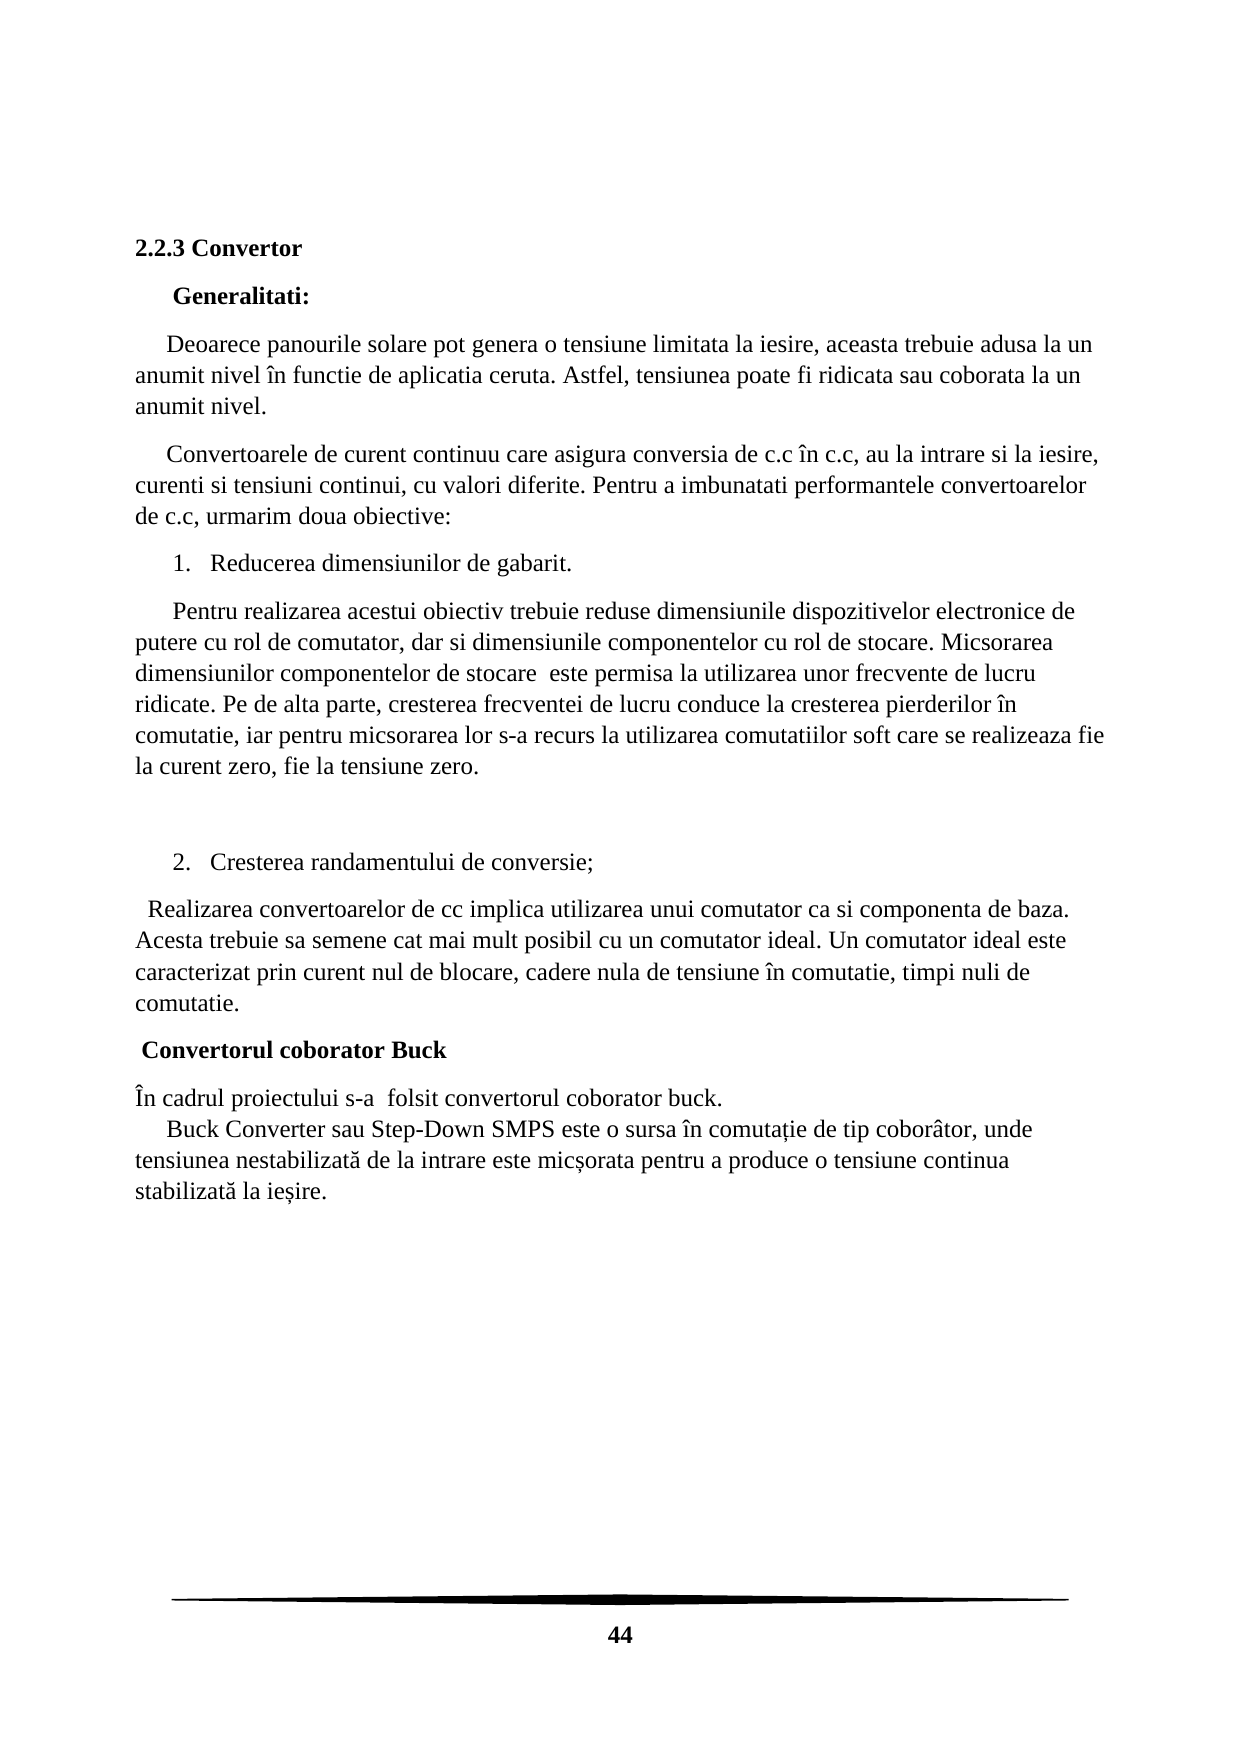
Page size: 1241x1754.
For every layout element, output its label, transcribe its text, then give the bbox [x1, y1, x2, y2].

text Generalitati: [135, 281, 1105, 310]
text Buck Converter sau Step-Down SMPS este o sursa în comutație de tip coborâtor, unde tensiunea nestabilizată de la intrare este micșorata pentru a produce o tensiune continua stabilizată la ieșire. [135, 1114, 1105, 1205]
text 2.2.3 Convertor [135, 233, 1105, 262]
list Reducerea dimensiunilor de gabarit. [172, 548, 1105, 577]
text Deoarece panourile solare pot genera o tensiune limitata la iesire, aceasta trebuie adusa la un anumit nivel în functie de aplicatia ceruta. Astfel, tensiunea poate fi ridicata sau coborata la un anumit nivel. [135, 329, 1105, 420]
text Realizarea convertoarelor de cc implica utilizarea unui comutator ca si componenta de baza. Acesta trebuie sa semene cat mai mult posibil cu un comutator ideal. Un comutator ideal este caracterizat prin curent nul de blocare, cadere nula de tensiune în comutatie, timpi nuli de comutatie. [135, 894, 1105, 1016]
text În cadrul proiectului s-a folsit convertorul coborator buck. [135, 1083, 1105, 1112]
list Cresterea randamentului de conversie; [172, 847, 1105, 876]
text Convertoarele de curent continuu care asigura conversia de c.c în c.c, au la intrare si la iesire, curenti si tensiuni continui, cu valori diferite. Pentru a imbunatati performantele convertoarelor de c.c, urmarim doua obiective: [135, 439, 1105, 529]
text Convertorul coborator Buck [135, 1035, 1105, 1064]
text Pentru realizarea acestui obiectiv trebuie reduse dimensiunile dispozitivelor electronice de putere cu rol de comutator, dar si dimensiunile componentelor cu rol de stocare. Micsorarea dimensiunilor componentelor de stocare este permisa la utilizarea unor frecvente de lucru ridicate. Pe de alta parte, cresterea frecventei de lucru conduce la cresterea pierderilor în comutatie, iar pentru micsorarea lor s-a recurs la utilizarea comutatiilor soft care se realizeaza fie la curent zero, fie la tensiune zero. [135, 596, 1105, 780]
